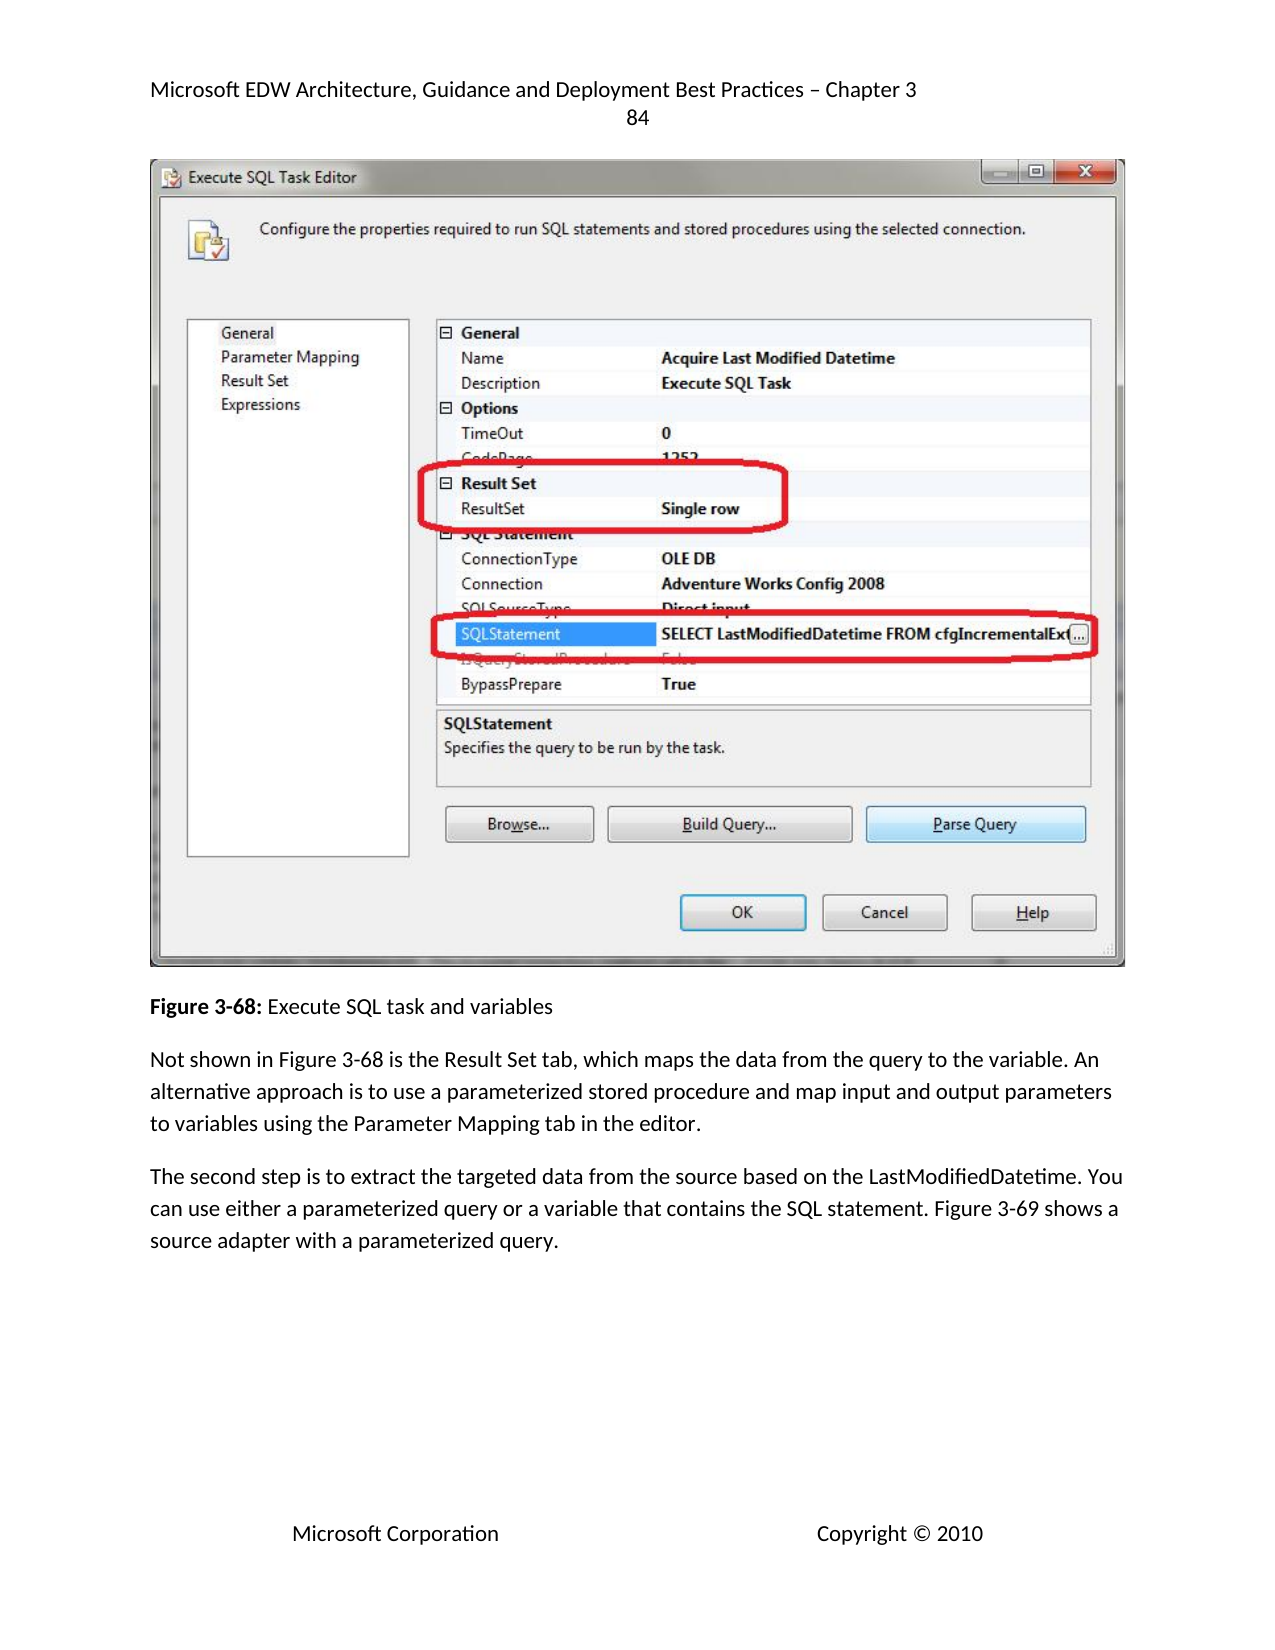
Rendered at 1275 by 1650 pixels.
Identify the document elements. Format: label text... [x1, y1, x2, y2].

picture [150, 159, 1125, 967]
text The second step is to extract the targeted data from the source based on the LastModifiedDatetime. You can use either a parameterized query or a variable that contains the SQL statement. Figure 3-69 shows a source adapter with a parameterized query. [150, 1162, 1125, 1254]
text Figure 3-68: Execute SQL task and variables [150, 992, 1125, 1020]
text Not shown in Figure 3-68 is the Result Set tab, which maps the data from the query to the variable. An alternative approach is to use a parameterized stored procedure and map input and output parameters to variables using the Parameter Mapping tab in the editor. [150, 1045, 1125, 1137]
